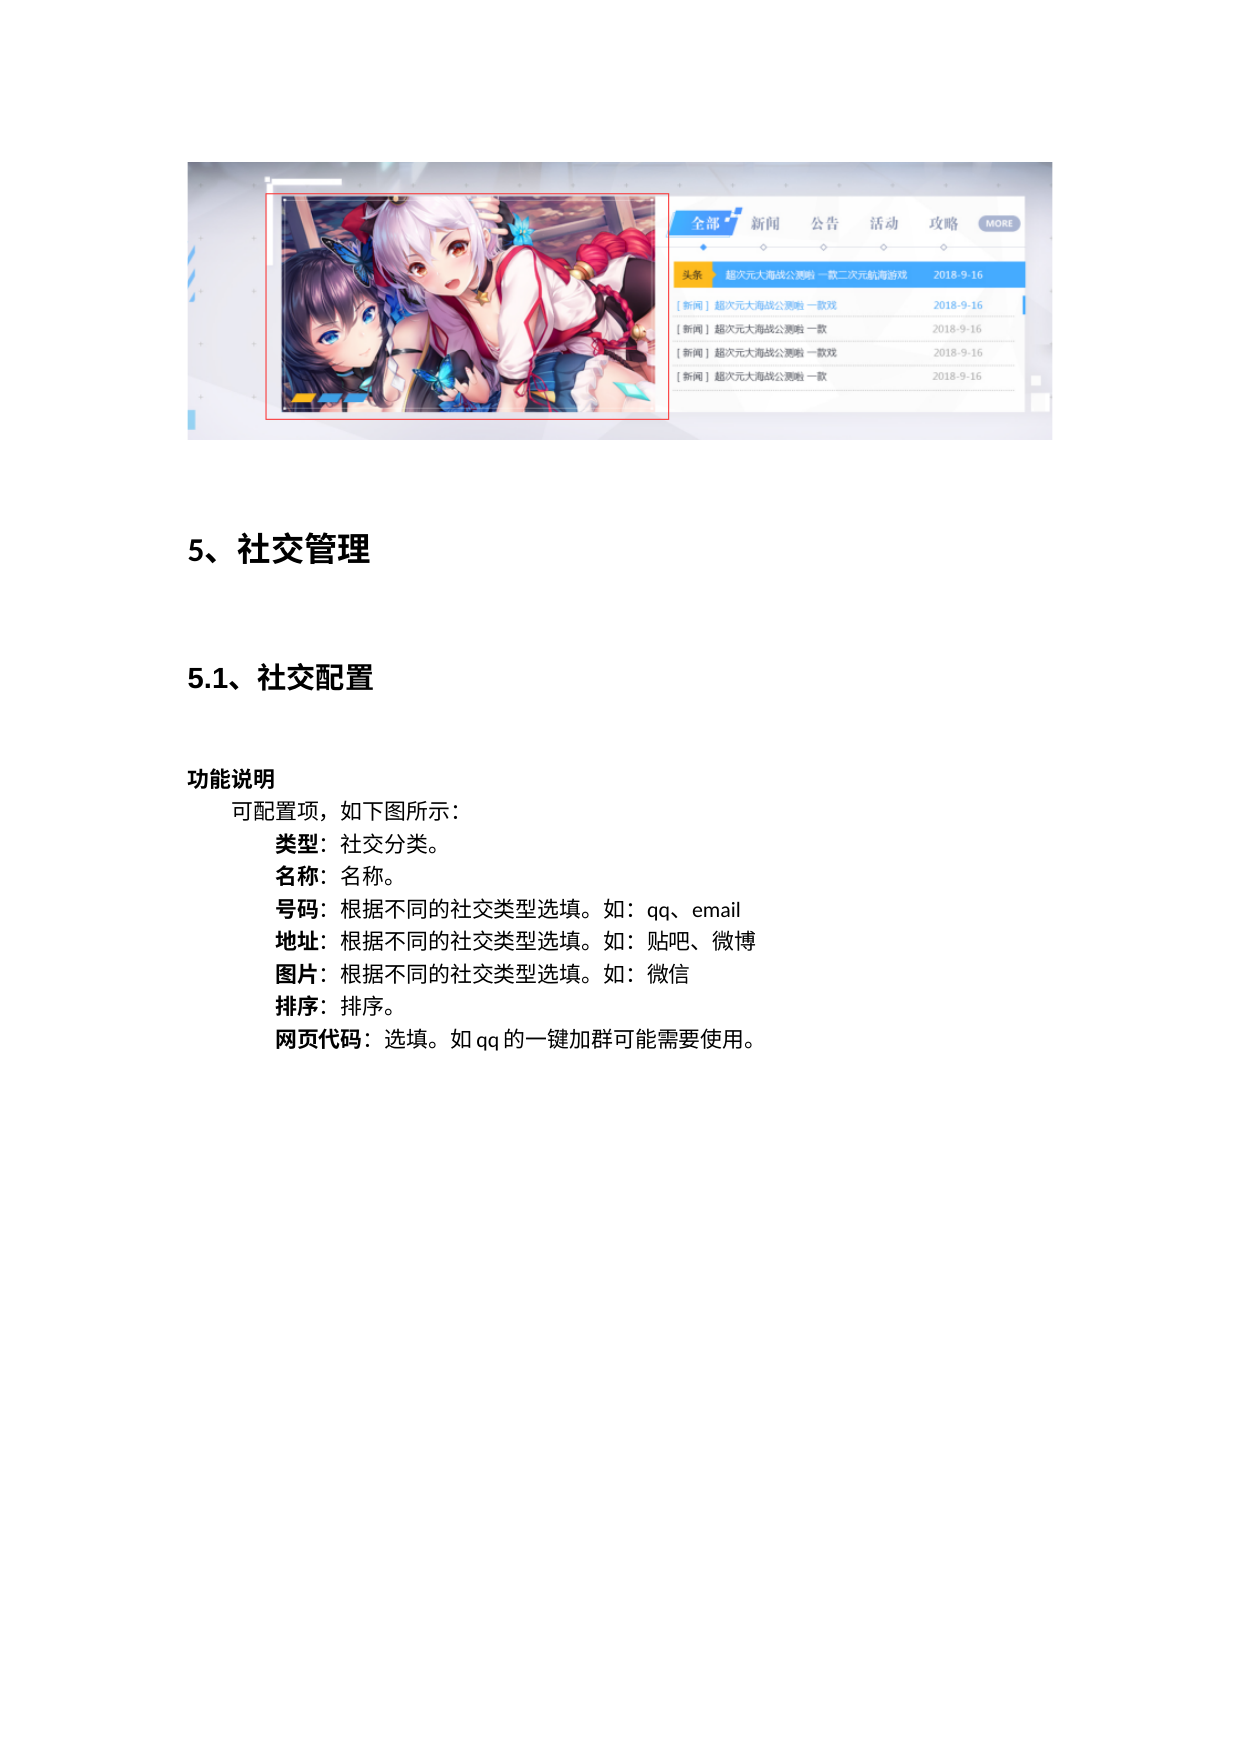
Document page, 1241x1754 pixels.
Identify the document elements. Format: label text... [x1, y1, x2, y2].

list 名称：名称。 [231, 859, 1053, 891]
list 图片：根据不同的社交类型选填。如：微信 [231, 956, 1053, 989]
list 地址：根据不同的社交类型选填。如：贴吧、微博 [231, 924, 1053, 956]
text 可配置项，如下图所示： [187, 794, 1053, 826]
subtitle 5.1、社交配置 [187, 643, 1053, 708]
picture [187, 162, 1053, 440]
list 功能说明 [187, 761, 1053, 794]
list 号码：根据不同的社交类型选填。如：qq、email [231, 891, 1053, 924]
list 排序：排序。 [231, 989, 1053, 1021]
list 网页代码：选填。如qq的一键加群可能需要使用。 [231, 1021, 1053, 1054]
subtitle 5、社交管理 [187, 514, 1053, 579]
text 类型：社交分类。 [231, 826, 1053, 859]
